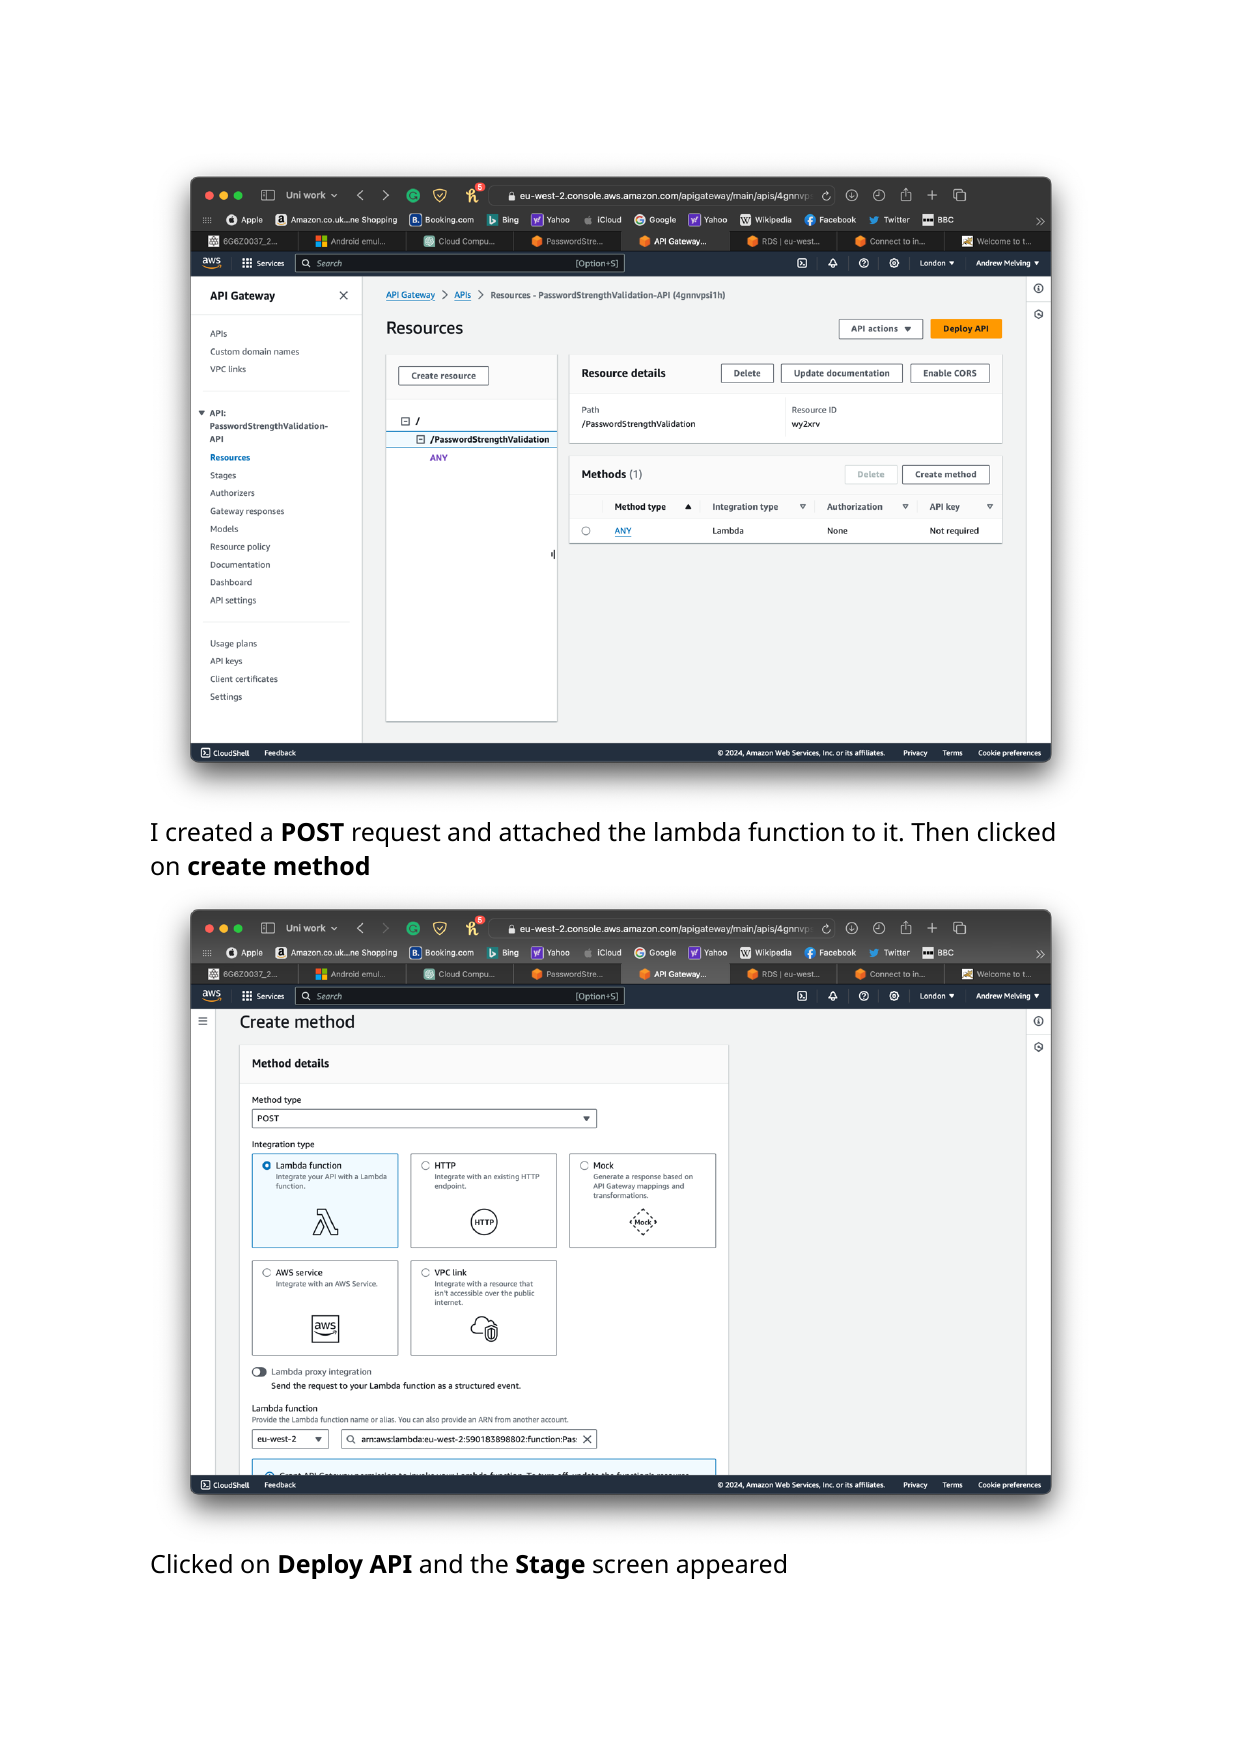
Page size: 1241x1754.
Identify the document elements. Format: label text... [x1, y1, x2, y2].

picture [150, 882, 1091, 1547]
text I created a POST request and attached the lambda function to it. Then clicked on create method [150, 815, 1090, 882]
text Clicked on Deploy API and the Stage screen appeared [150, 1547, 1090, 1581]
picture [150, 150, 1091, 815]
